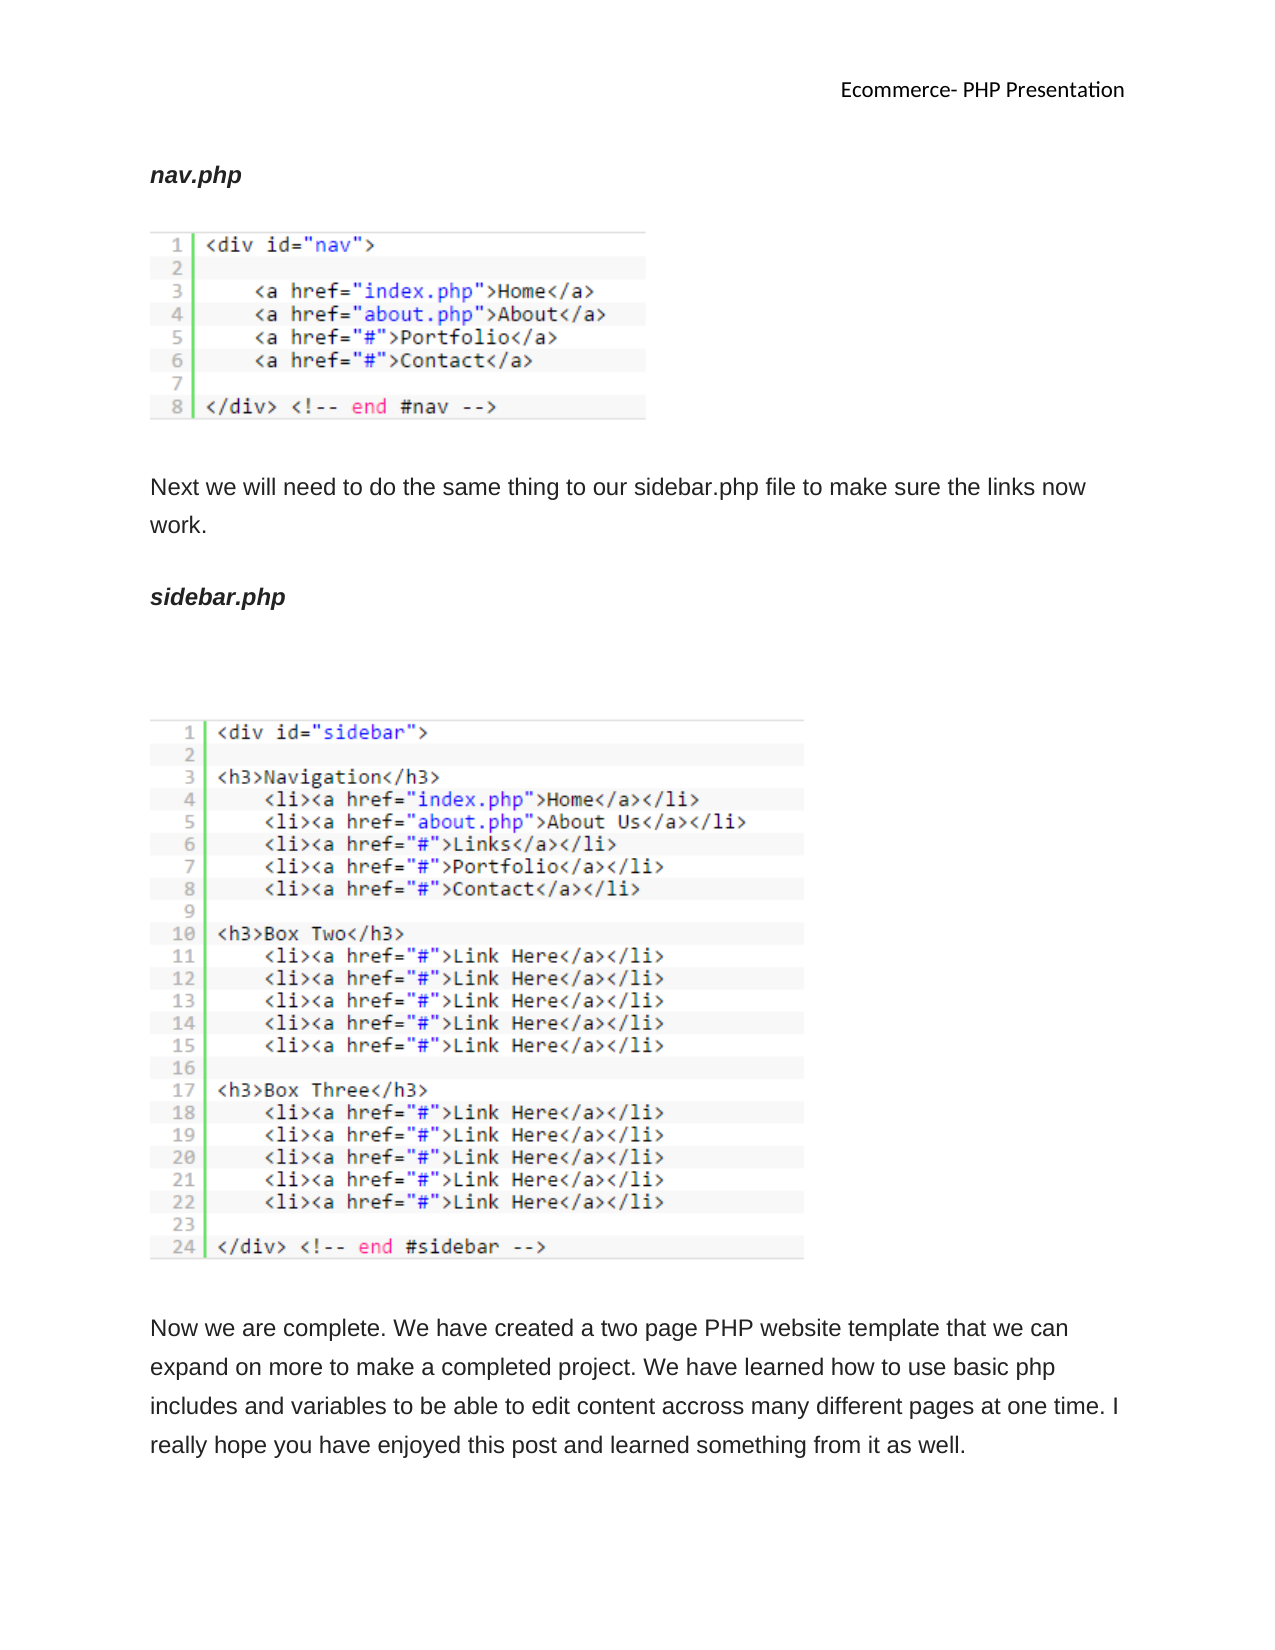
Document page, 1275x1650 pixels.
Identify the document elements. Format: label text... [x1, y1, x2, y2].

text Now we are complete. We have created a two page PHP website template that we can expand on more to make a completed project. We have learned how to use basic php includes and variables to be able to edit content accross many different pages at one time. I really hope you have enjoyed this post and learned something from it as well. [150, 1303, 1125, 1458]
subtitle sidebar.php [150, 572, 1125, 611]
subtitle nav.php [150, 150, 1125, 189]
picture [150, 704, 805, 1278]
picture [150, 222, 646, 437]
text Next we will need to do the same thing to our sidebar.php file to make sure the links now work. [150, 461, 1125, 539]
